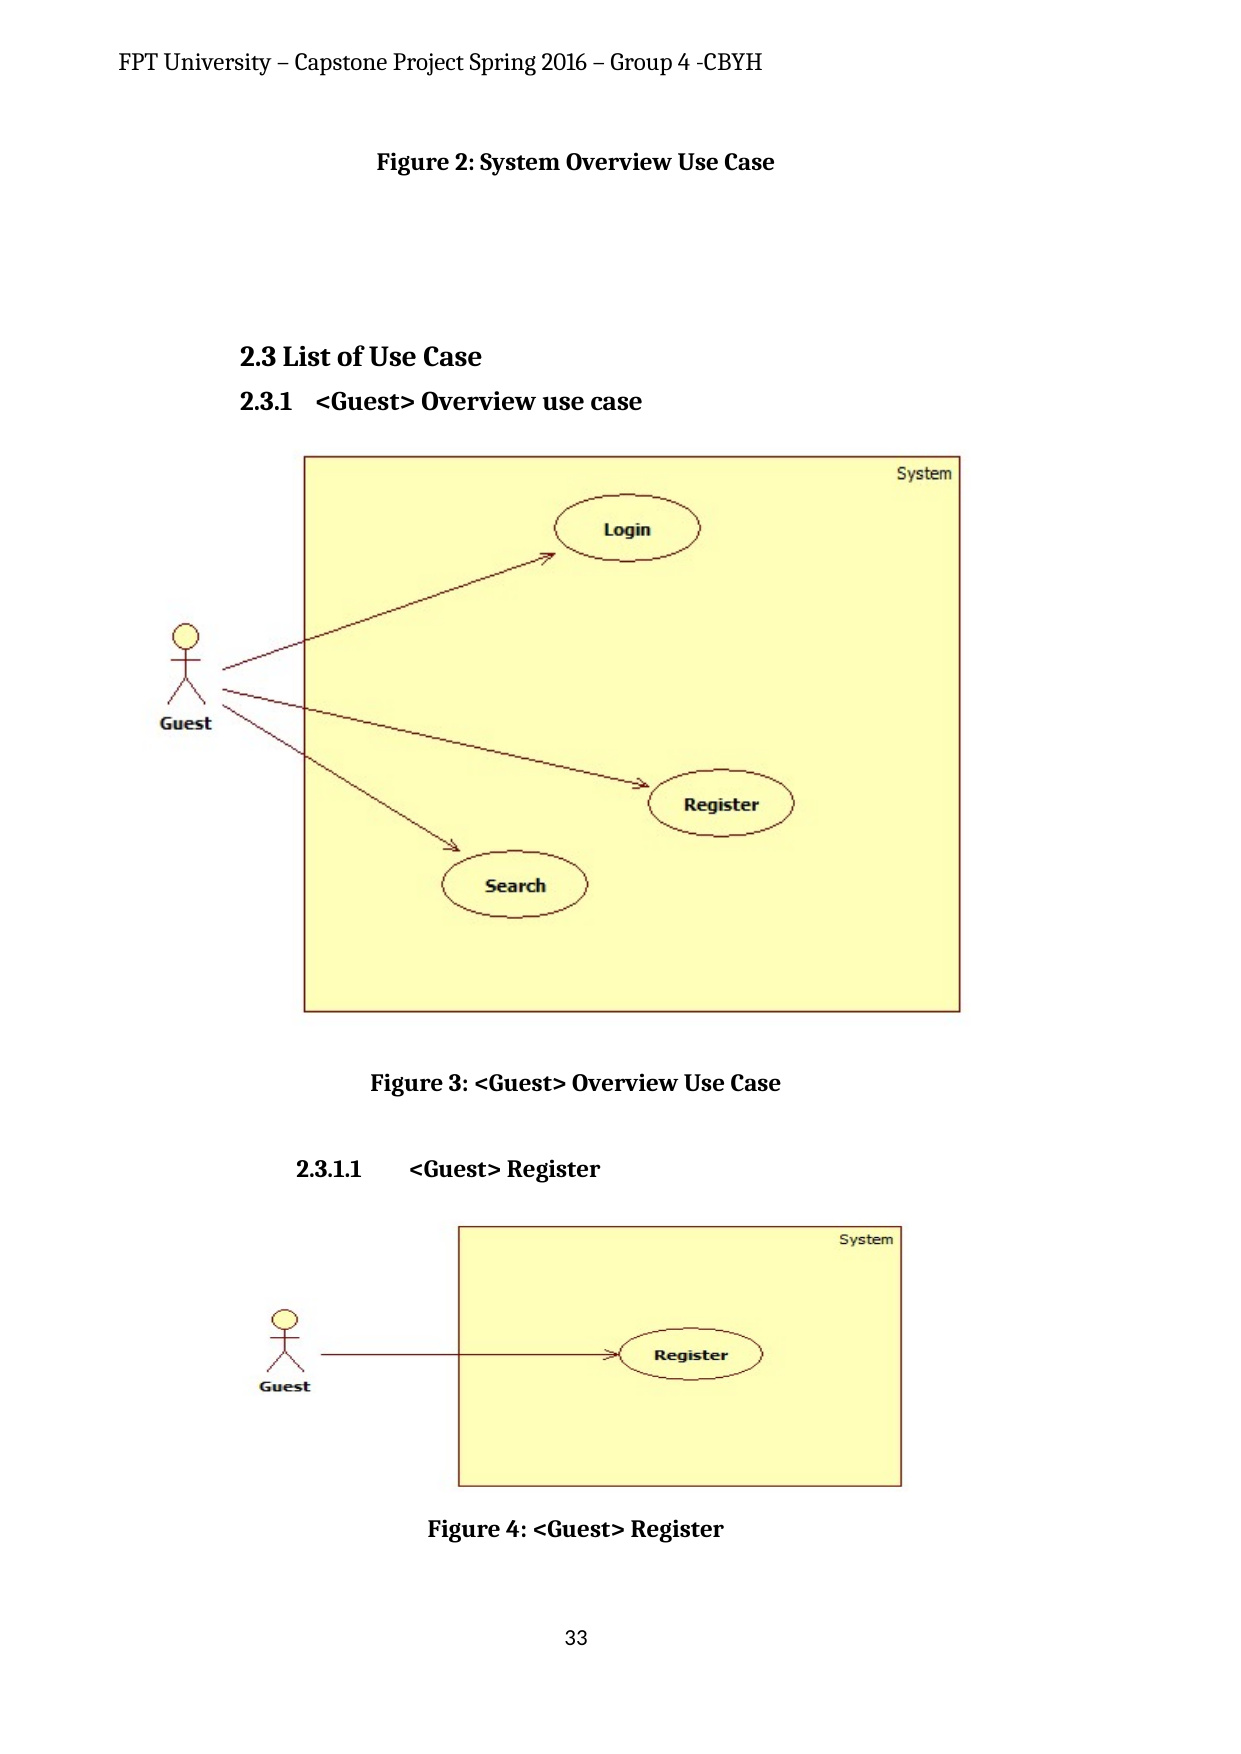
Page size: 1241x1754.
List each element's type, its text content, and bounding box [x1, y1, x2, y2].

picture [118, 425, 992, 1044]
subtitle List of Use Case [240, 340, 1033, 373]
subtitle <Guest> Register [296, 1155, 1033, 1184]
text Figure 2: System Overview Use Case [118, 148, 1033, 176]
picture [218, 1202, 933, 1511]
text Figure 3: <Guest> Overview Use Case [118, 1069, 1033, 1098]
subtitle <Guest> Overview use case [240, 386, 1033, 417]
text Figure 4: <Guest> Register [118, 1514, 1033, 1543]
